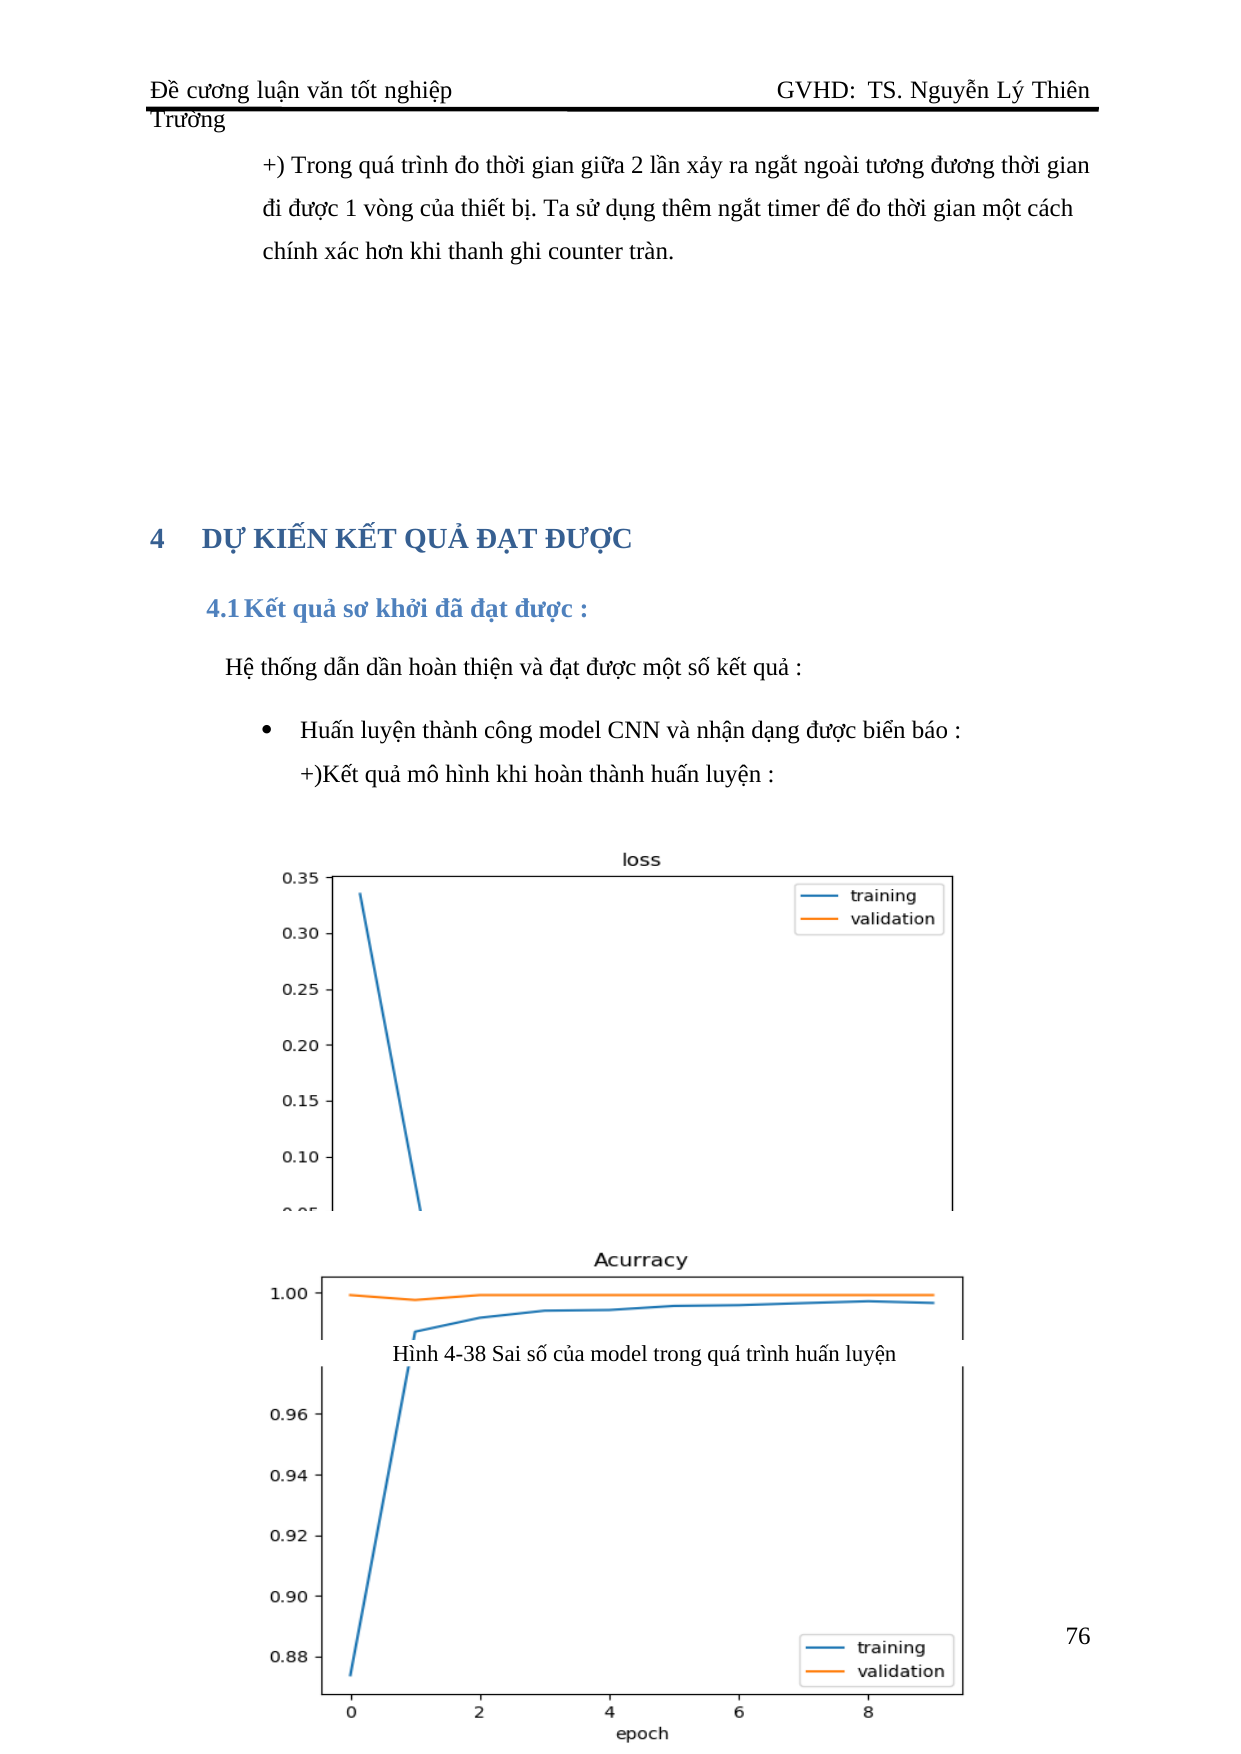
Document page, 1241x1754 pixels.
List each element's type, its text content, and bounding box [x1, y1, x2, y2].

list +)Kết quả mô hình khi hoàn thành huấn luyện : [300, 759, 1090, 787]
text +) Trong quá trình đo thời gian giữa 2 lần xảy ra ngắt ngoài tương đương thời gian đi được 1 vòng của thiết bị. Ta sử dụng thêm ngắt timer để đo thời gian một cách chính xác hơn khi thanh ghi counter tràn. [262, 150, 1090, 265]
subtitle Kết quả sơ khởi đã đạt được : [206, 592, 1090, 623]
list Huấn luyện thành công model CNN và nhận dạng được biển báo : [262, 716, 1090, 744]
text Hệ thống dẫn dần hoàn thiện và đạt được một số kết quả : [225, 652, 1090, 680]
subtitle DỰ KIẾN KẾT QUẢ ĐẠT ĐƯỢC [150, 521, 1090, 555]
picture [218, 812, 1045, 1754]
